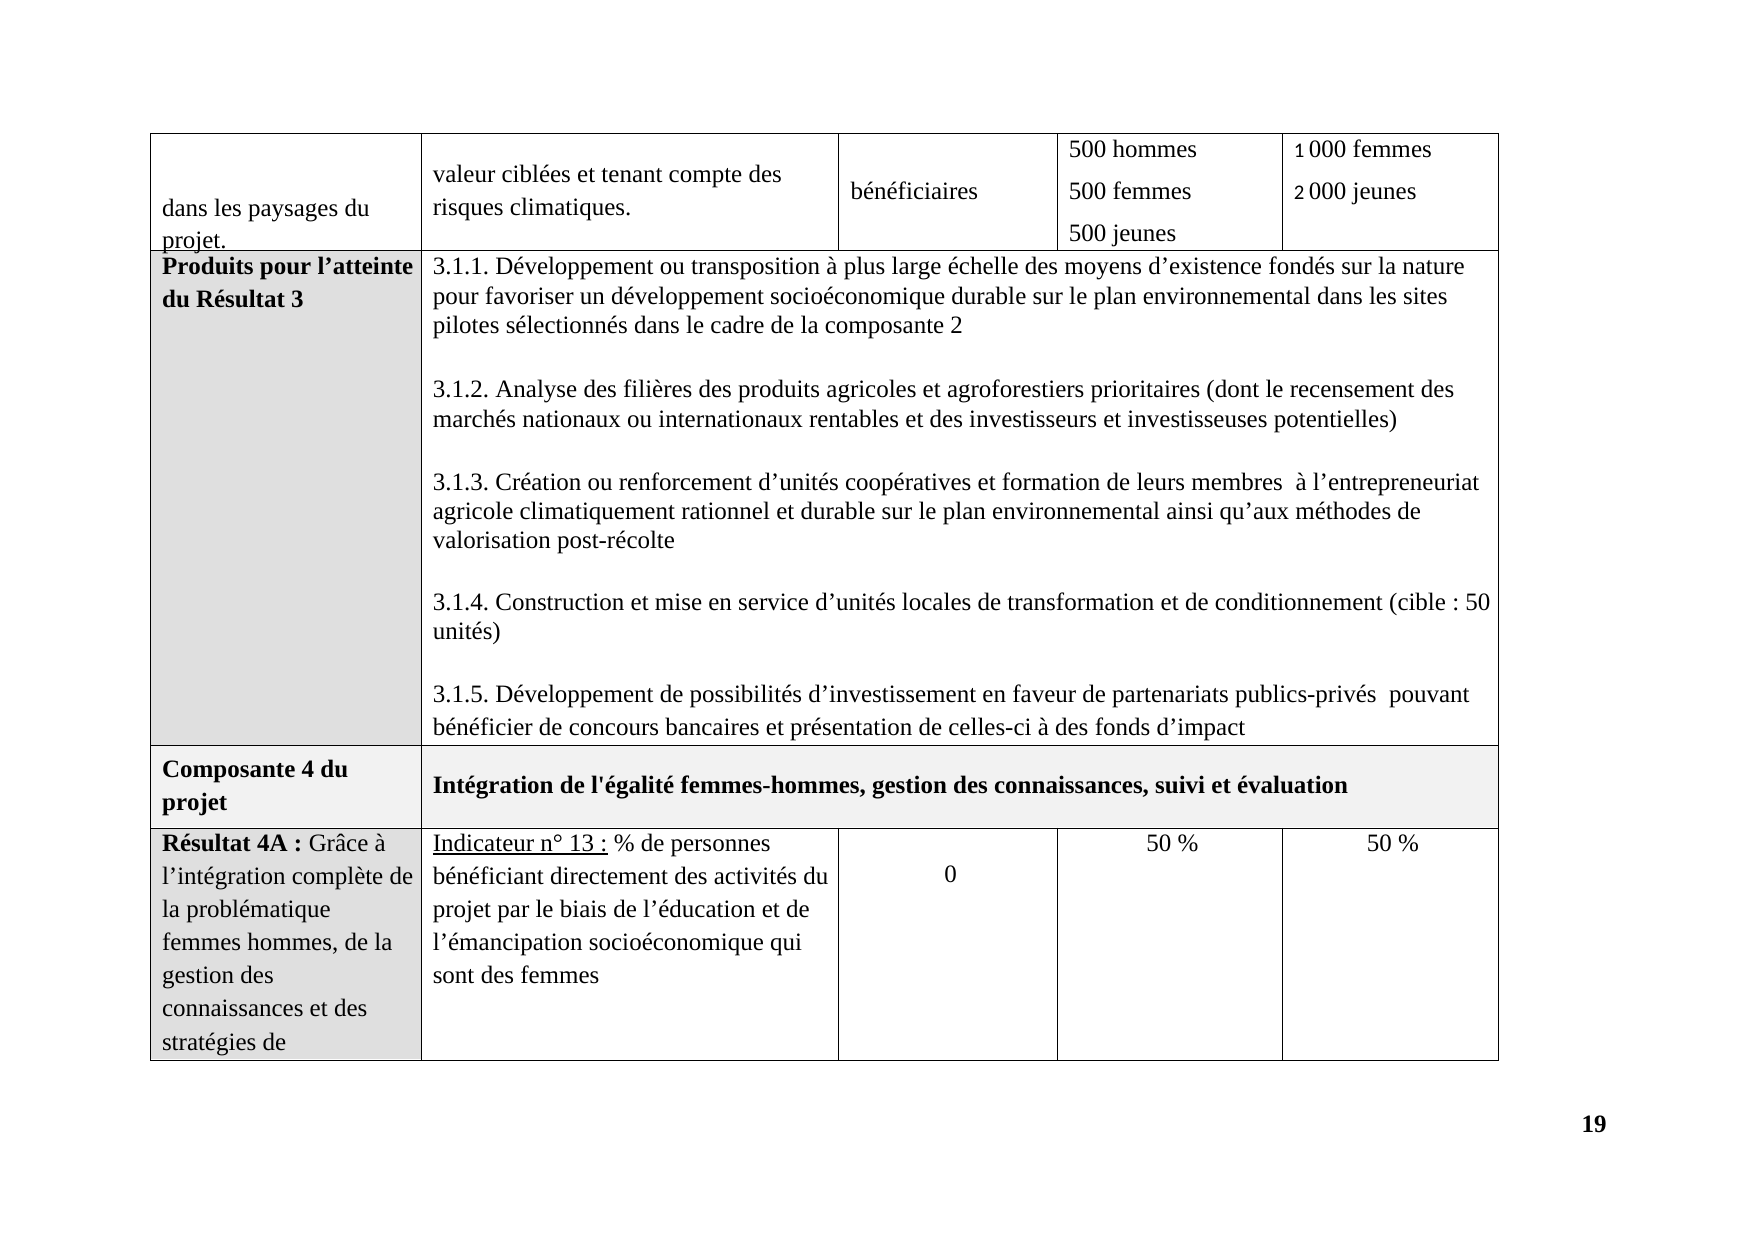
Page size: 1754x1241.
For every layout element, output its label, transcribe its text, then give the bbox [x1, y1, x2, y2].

table_cell Intégration de l'égalité femmes-hommes, gestion des connaissances, suivi et évaluation [422, 746, 1498, 827]
table_cell 3.1.1. Développement ou transposition à plus large échelle des moyens d’existence fondés sur la nature pour favoriser un développement socioéconomique durable sur le plan environnemental dans les sites pilotes sélectionnés dans le cadre de la composante 2 3.1.2. Analyse des filières des produits agricoles et agroforestiers prioritaires (dont le recensement des marchés nationaux ou internationaux rentables et des investisseurs et investisseuses potentielles) 3.1.3. Création ou renforcement d’unités coopératives et formation de leurs membres à l’entrepreneuriat agricole climatiquement rationnel et durable sur le plan environnemental ainsi qu’aux méthodes de valorisation post-récolte 3.1.4. Construction et mise en service d’unités locales de transformation et de conditionnement (cible : 50 unités) 3.1.5. Développement de possibilités d’investissement en faveur de partenariats publics-privés pouvant bénéficier de concours bancaires et présentation de celles-ci à des fonds d’impact [422, 251, 1498, 745]
table_cell Composante 4 du projet [151, 746, 421, 827]
table_cell Produits pour l’atteinte du Résultat 3 [151, 251, 421, 745]
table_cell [839, 134, 1057, 250]
table_cell 50 % [1283, 829, 1498, 1059]
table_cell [1058, 134, 1282, 250]
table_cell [151, 829, 421, 1059]
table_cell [422, 134, 838, 250]
table_cell 0 [839, 829, 1057, 1059]
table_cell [1283, 134, 1498, 250]
table_cell 50 % [1058, 829, 1282, 1059]
table_cell Indicateur n° 13 : % de personnes bénéficiant directement des activités du projet par le biais de l’éducation et de l’émancipation socioéconomique qui sont des femmes [422, 829, 838, 1059]
